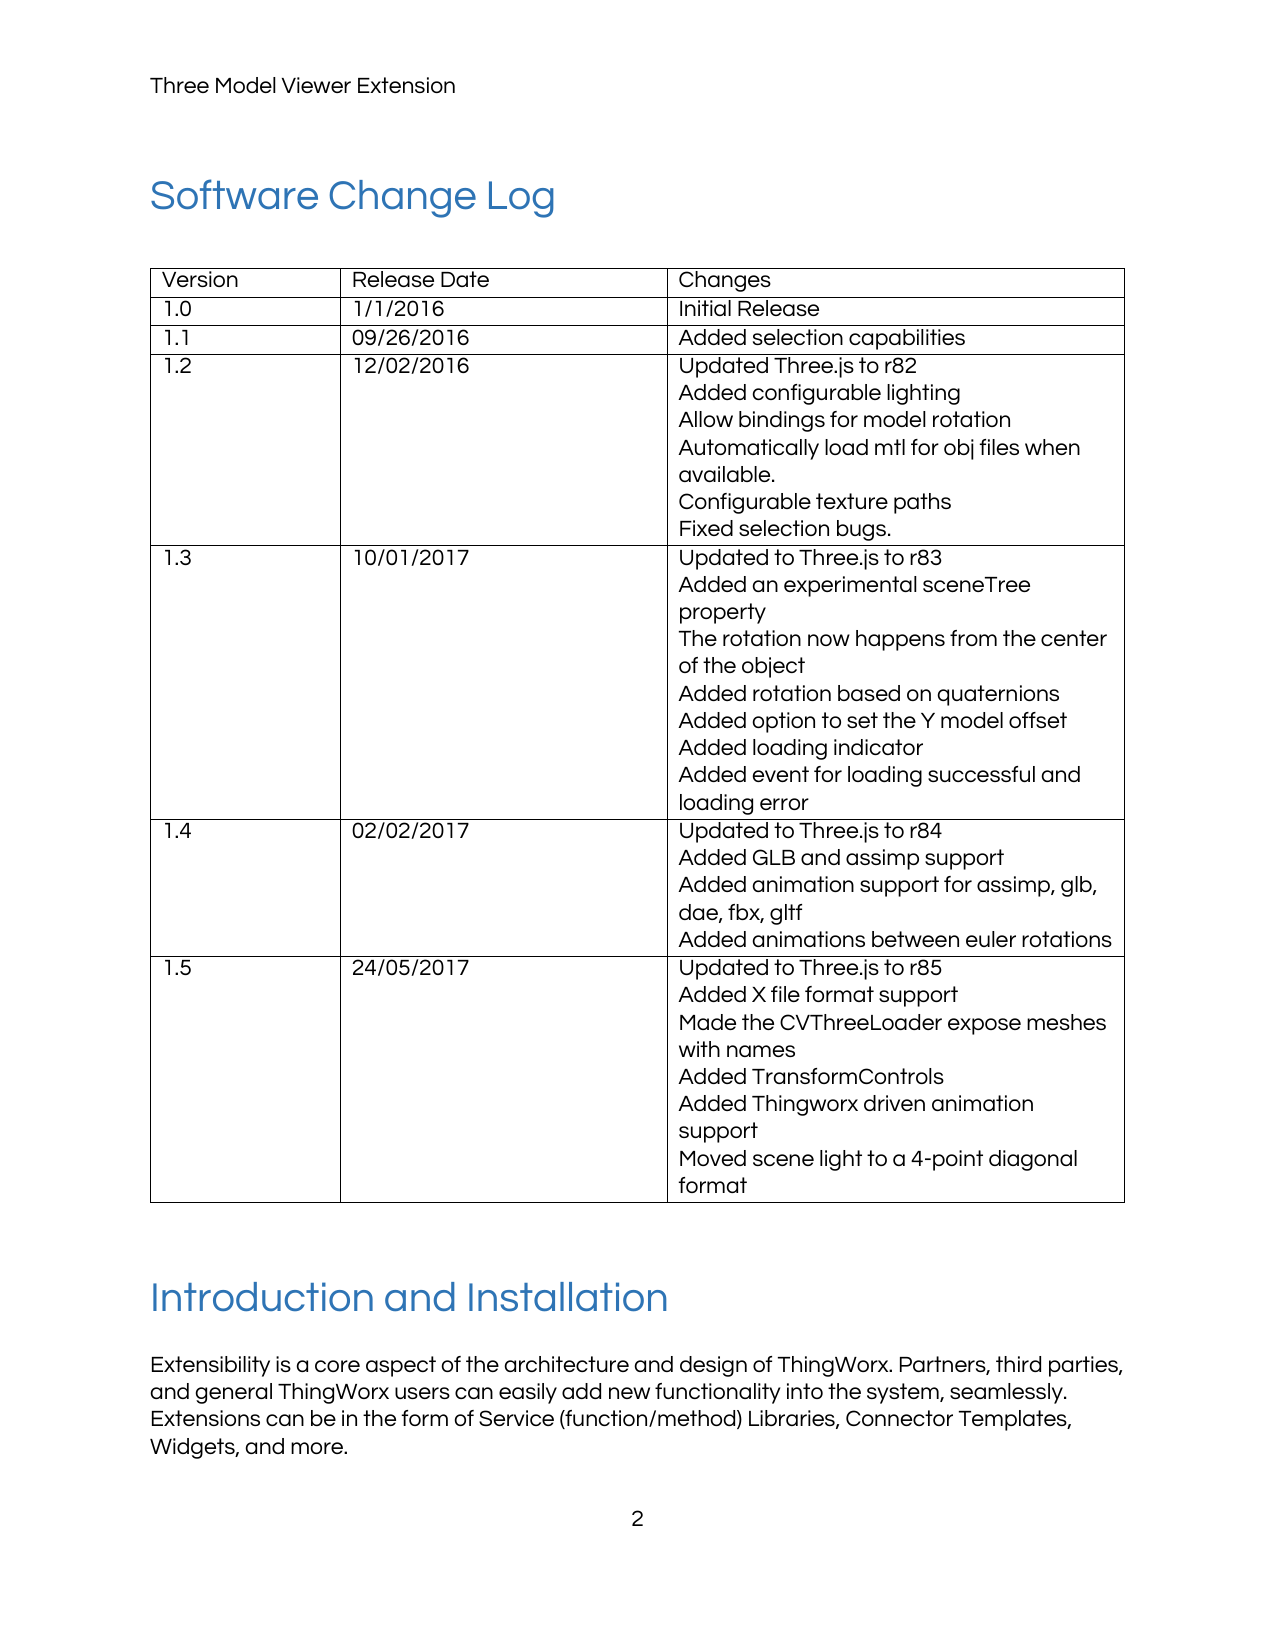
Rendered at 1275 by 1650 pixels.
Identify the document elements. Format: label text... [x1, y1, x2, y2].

table_cell 1.4 [151, 820, 340, 956]
table_cell 1.3 [151, 546, 340, 819]
table_cell 1.1 [151, 326, 340, 354]
table_cell Updated to Three.js to r83 Added an experimental sceneTree property The rotation now happens from the center of the object Added rotation based on quaternions Added option to set the Y model offset Added loading indicator Added event for loading successful and loading error [668, 546, 1124, 819]
table_cell Updated Three.js to r82 Added configurable lighting Allow bindings for model rotation Automatically load mtl for obj files when available. Configurable texture paths Fixed selection bugs. [668, 355, 1124, 545]
table_cell 10/01/2017 [341, 546, 667, 819]
table_cell Updated to Three.js to r84 Added GLB and assimp support Added animation support for assimp, glb, dae, fbx, gltf Added animations between euler rotations [668, 820, 1124, 956]
table_cell 1/1/2016 [341, 298, 667, 325]
table_header Changes [668, 269, 1124, 297]
table_cell 12/02/2016 [341, 355, 667, 545]
table_cell Initial Release [668, 298, 1124, 325]
table_cell Added selection capabilities [668, 326, 1124, 354]
text Extensibility is a core aspect of the architecture and design of ThingWorx. Partners, third parties, and general ThingWorx users can easily add new functionality into the system, seamlessly. Extensions can be in the form of Service (function/method) Libraries, Connector Templates, Widgets, and more. [150, 1354, 1125, 1459]
table_cell 1.0 [151, 298, 340, 325]
table_header Release Date [341, 269, 667, 297]
table_cell 09/26/2016 [341, 326, 667, 354]
subtitle Software Change Log [150, 175, 1125, 218]
table_cell Updated to Three.js to r85 Added X file format support Made the CVThreeLoader expose meshes with names Added TransformControls Added Thingworx driven animation support Moved scene light to a 4-point diagonal format [668, 957, 1124, 1202]
table_cell 1.5 [151, 957, 340, 1202]
table_header Version [151, 269, 340, 297]
subtitle Introduction and Installation [150, 1277, 1125, 1320]
table_cell 1.2 [151, 355, 340, 545]
table_cell 02/02/2017 [341, 820, 667, 956]
table_cell 24/05/2017 [341, 957, 667, 1202]
